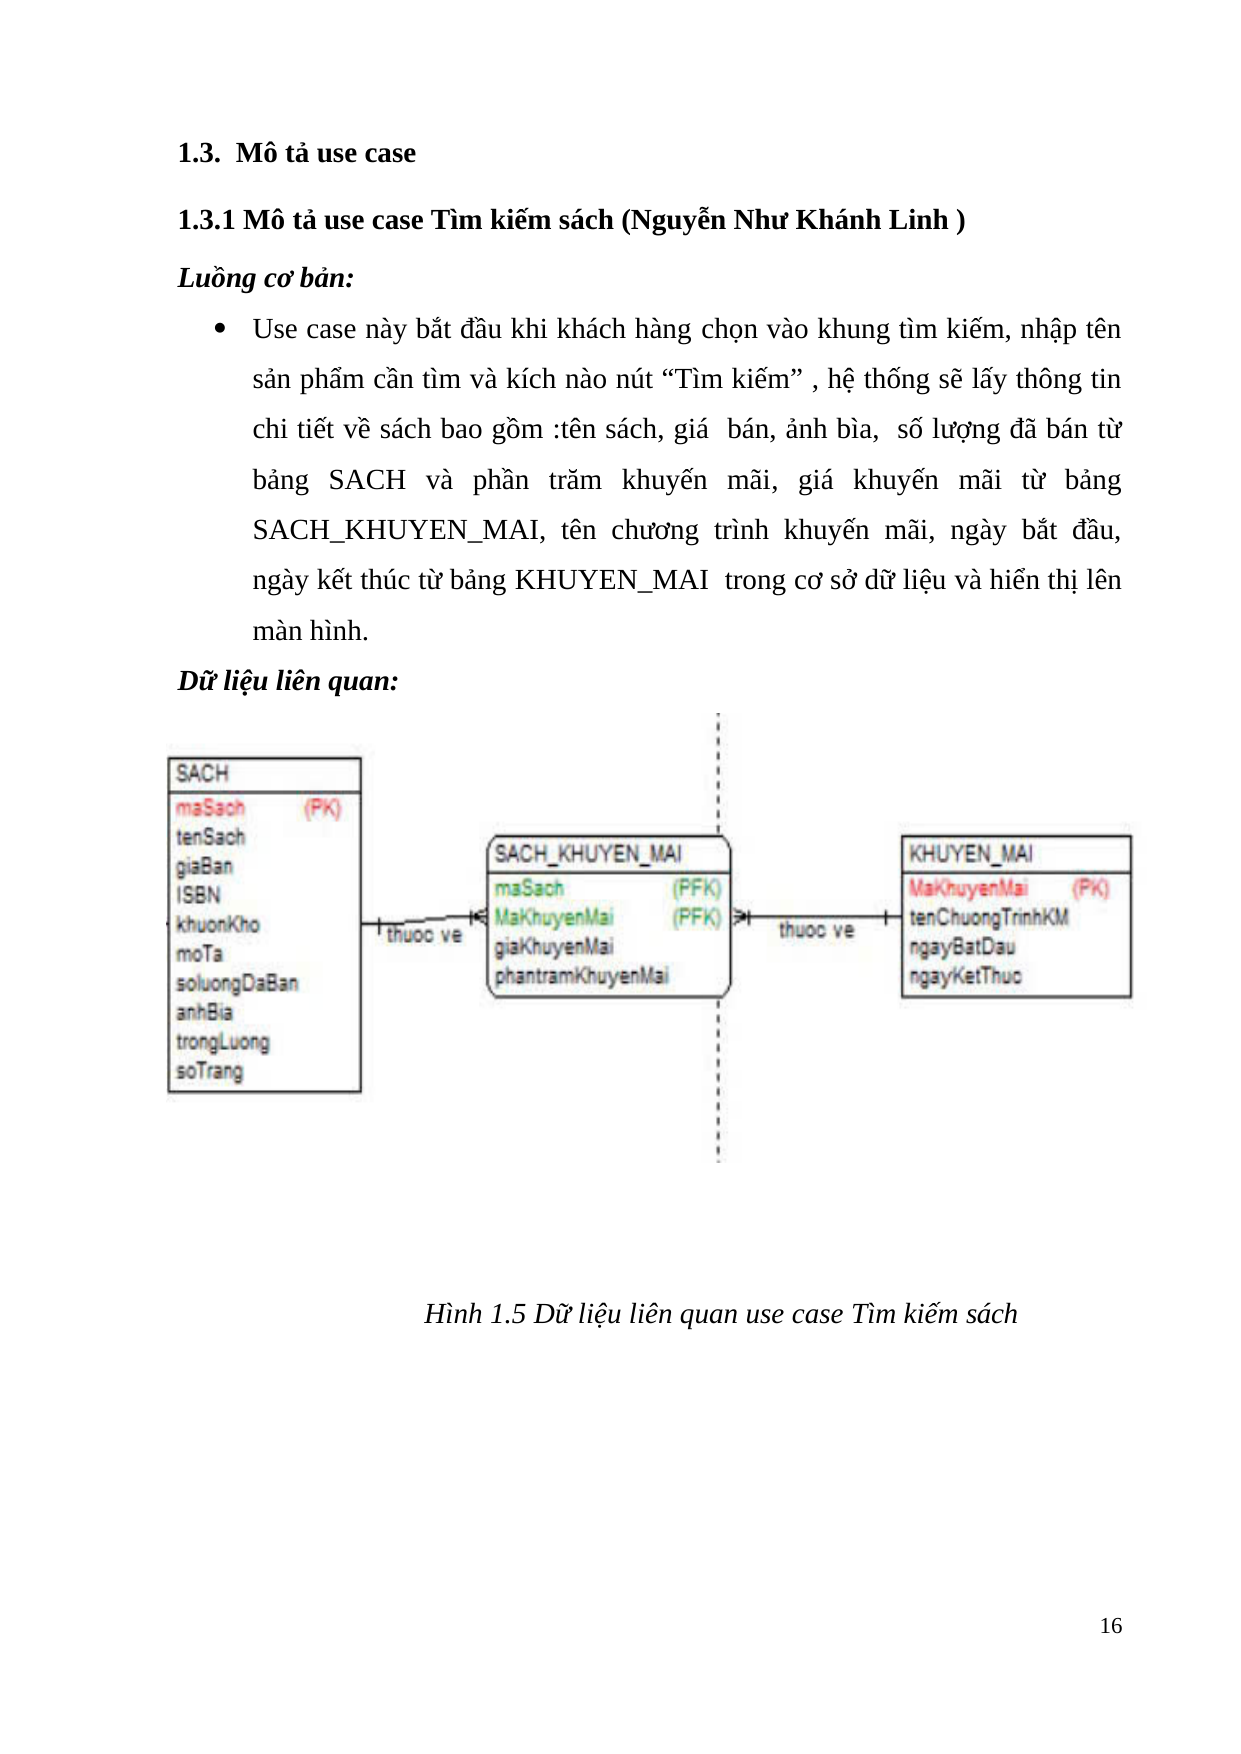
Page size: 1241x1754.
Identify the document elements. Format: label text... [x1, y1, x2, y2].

text Hình 1.5 Dữ liệu liên quan use case Tìm kiếm sách [177, 1296, 1122, 1330]
picture [166, 713, 1212, 1163]
list Use case này bắt đầu khi khách hàng chọn vào khung tìm kiếm, nhập tên sản phẩm cần tìm và kích nào nút “Tìm kiếm” , hệ thống sẽ lấy thông tin chi tiết về sách bao gồm :tên sách, giá bán, ảnh bìa, số lượng đã bán từ bảng SACH và phần trăm khuyến mãi, giá khuyến mãi từ bảng SACH_KHUYEN_MAI, tên chương trình khuyến mãi, ngày bắt đầu, ngày kết thúc từ bảng KHUYEN_MAI trong cơ sở dữ liệu và hiển thị lên màn hình. [215, 311, 1122, 646]
subtitle 1.3.1 Mô tả use case Tìm kiếm sách (Nguyễn Như Khánh Linh ) [177, 202, 1122, 235]
text Luồng cơ bản: [177, 260, 1122, 294]
text Dữ liệu liên quan: [177, 663, 1122, 697]
subtitle 1.3. Mô tả use case [177, 135, 1122, 168]
